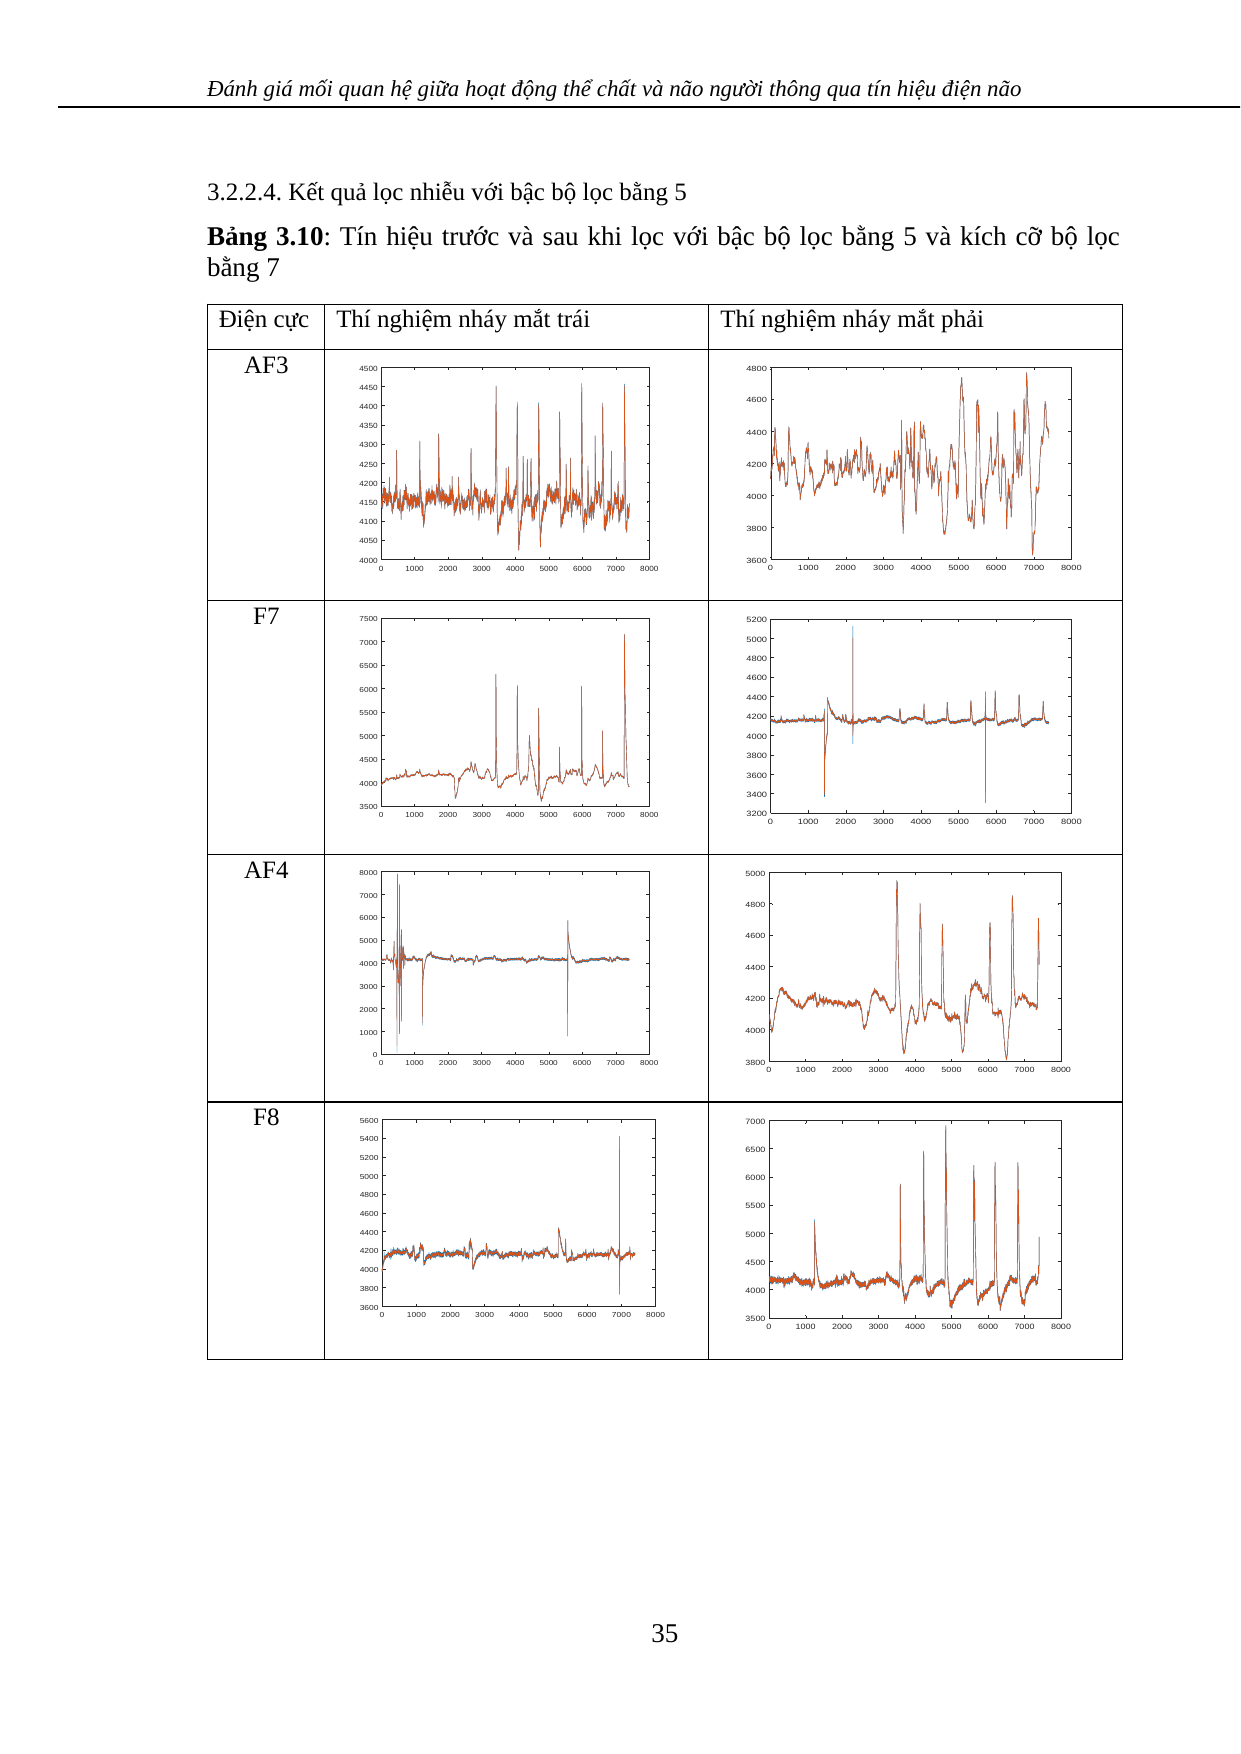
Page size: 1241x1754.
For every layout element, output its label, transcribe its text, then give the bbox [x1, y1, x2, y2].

table_header Thí nghiệm nháy mắt phải [709, 305, 1122, 349]
table_cell AF3 [208, 350, 324, 600]
table_cell [709, 1103, 1122, 1359]
table_header Điện cực [208, 305, 324, 349]
table_cell F8 [208, 1103, 324, 1359]
table_cell [709, 855, 1122, 1101]
table_cell [325, 1103, 708, 1359]
table_cell [325, 601, 708, 854]
table_cell [325, 350, 708, 600]
table_cell F7 [208, 601, 324, 854]
table_cell [709, 350, 1122, 600]
table_cell AF4 [208, 855, 324, 1101]
table_cell [325, 855, 708, 1101]
table_header Thí nghiệm nháy mắt trái [325, 305, 708, 349]
subtitle 3.2.2.4. Kết quả lọc nhiễu với bậc bộ lọc bằng 5 [207, 177, 1122, 206]
table_cell [709, 601, 1122, 854]
